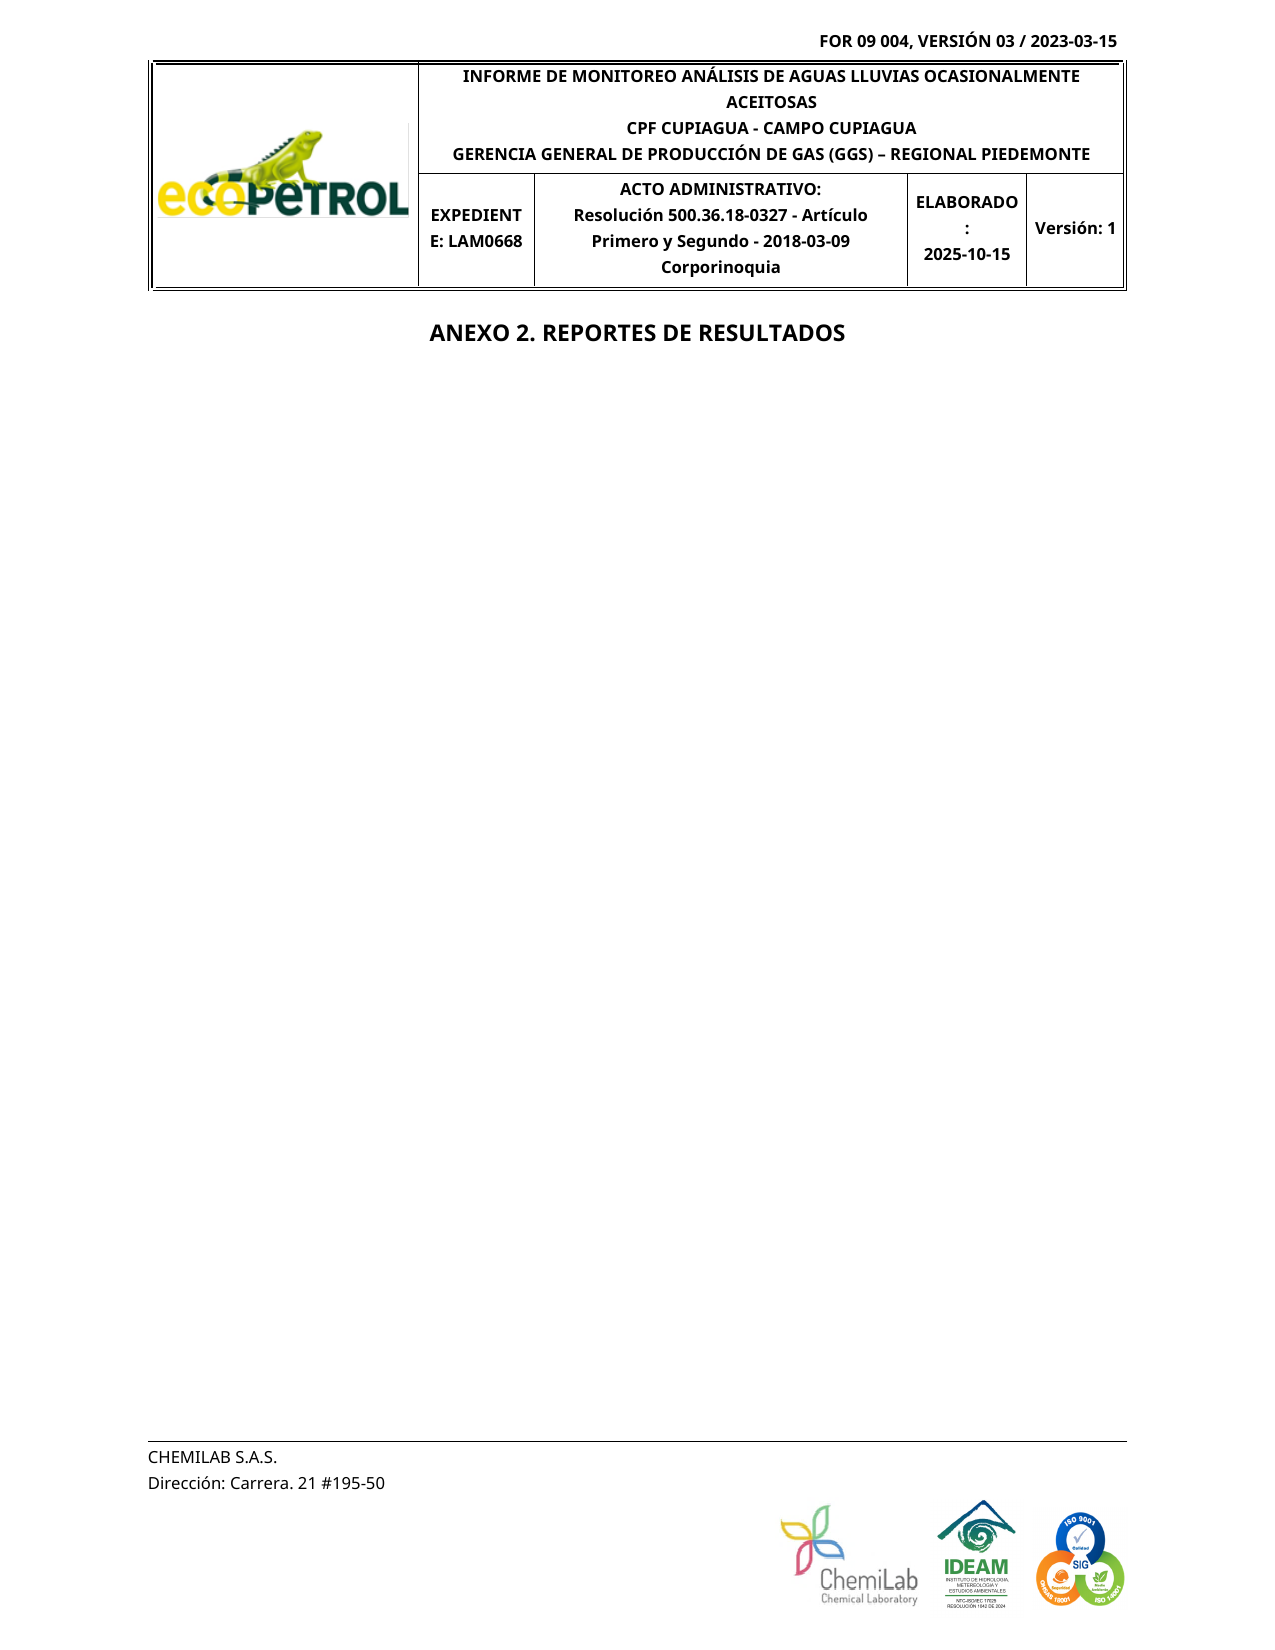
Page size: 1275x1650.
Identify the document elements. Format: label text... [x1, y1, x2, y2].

picture [775, 1497, 1024, 1620]
picture [1032, 1507, 1128, 1610]
picture [157, 123, 411, 220]
text ANEXO 2. REPORTES DE RESULTADOS [148, 317, 1127, 348]
